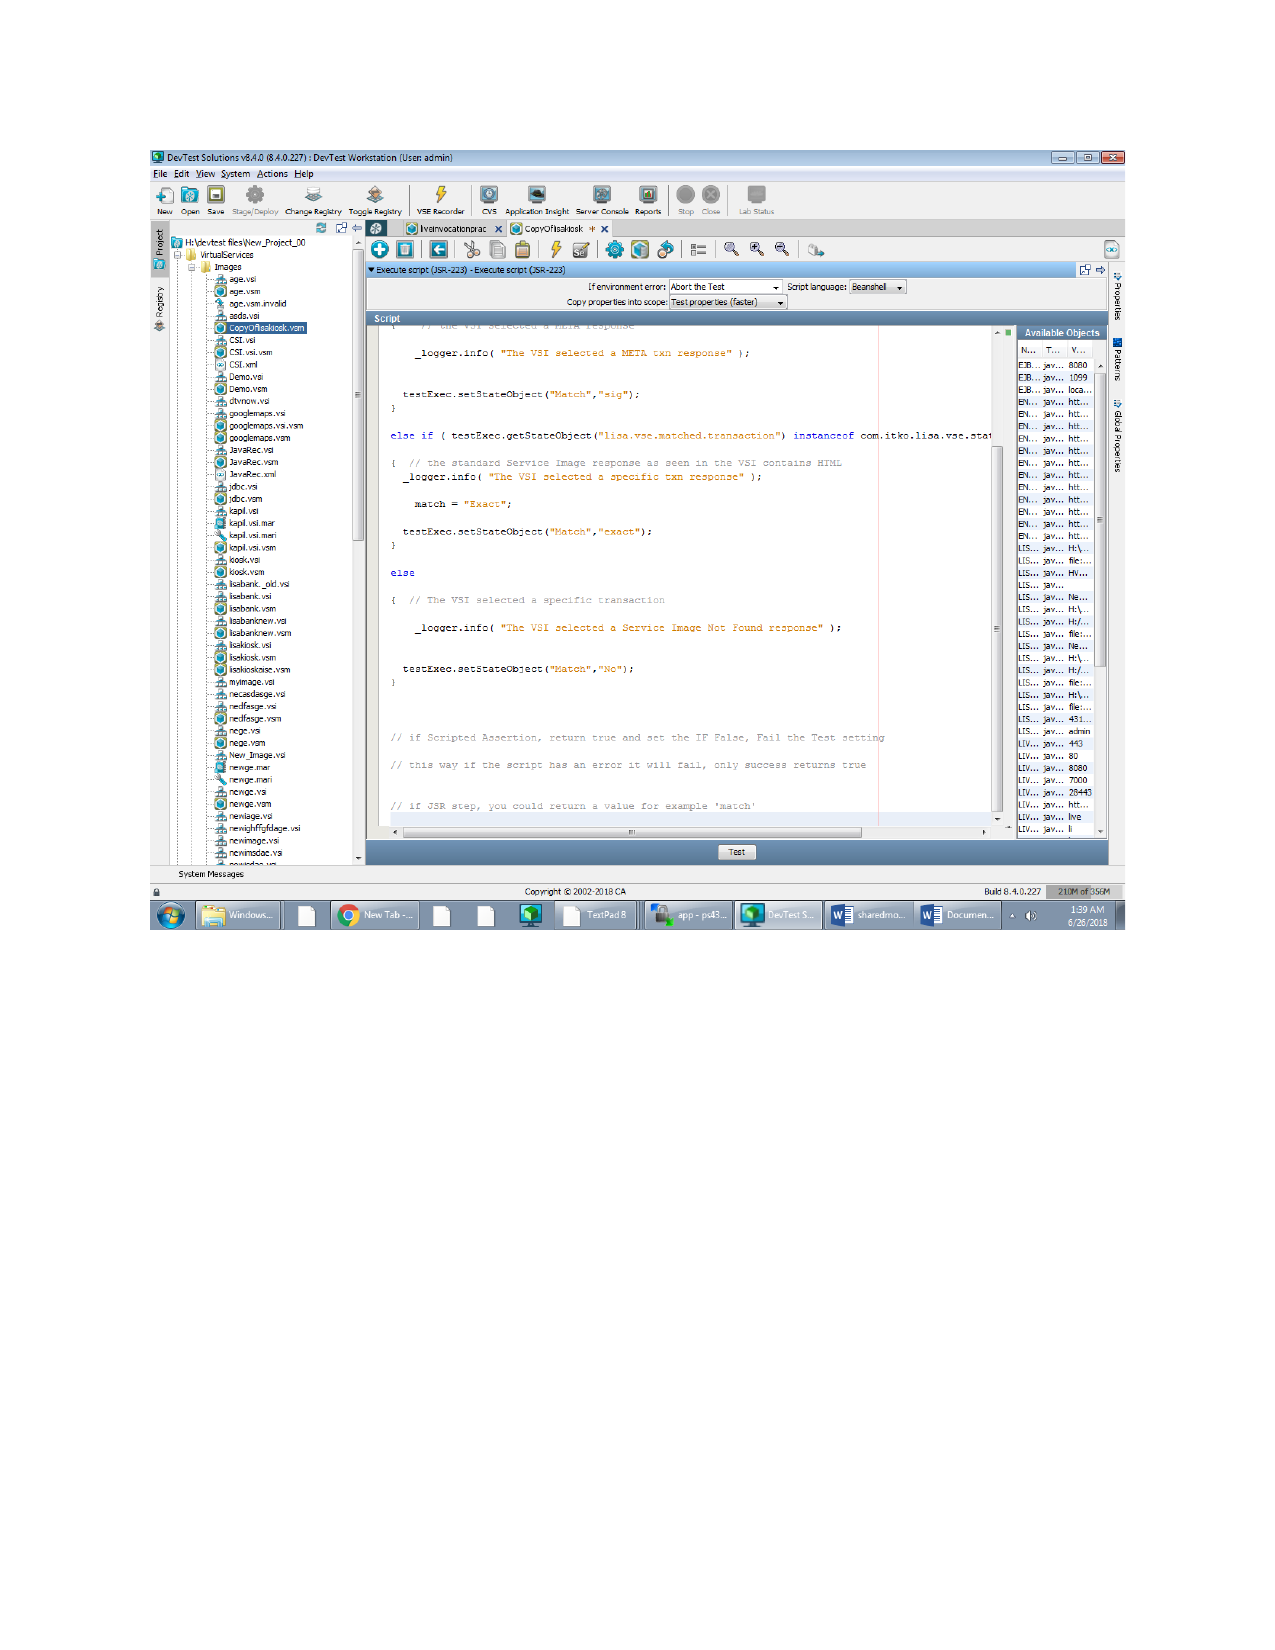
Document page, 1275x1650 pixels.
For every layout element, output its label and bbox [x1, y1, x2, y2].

picture [150, 150, 1125, 930]
